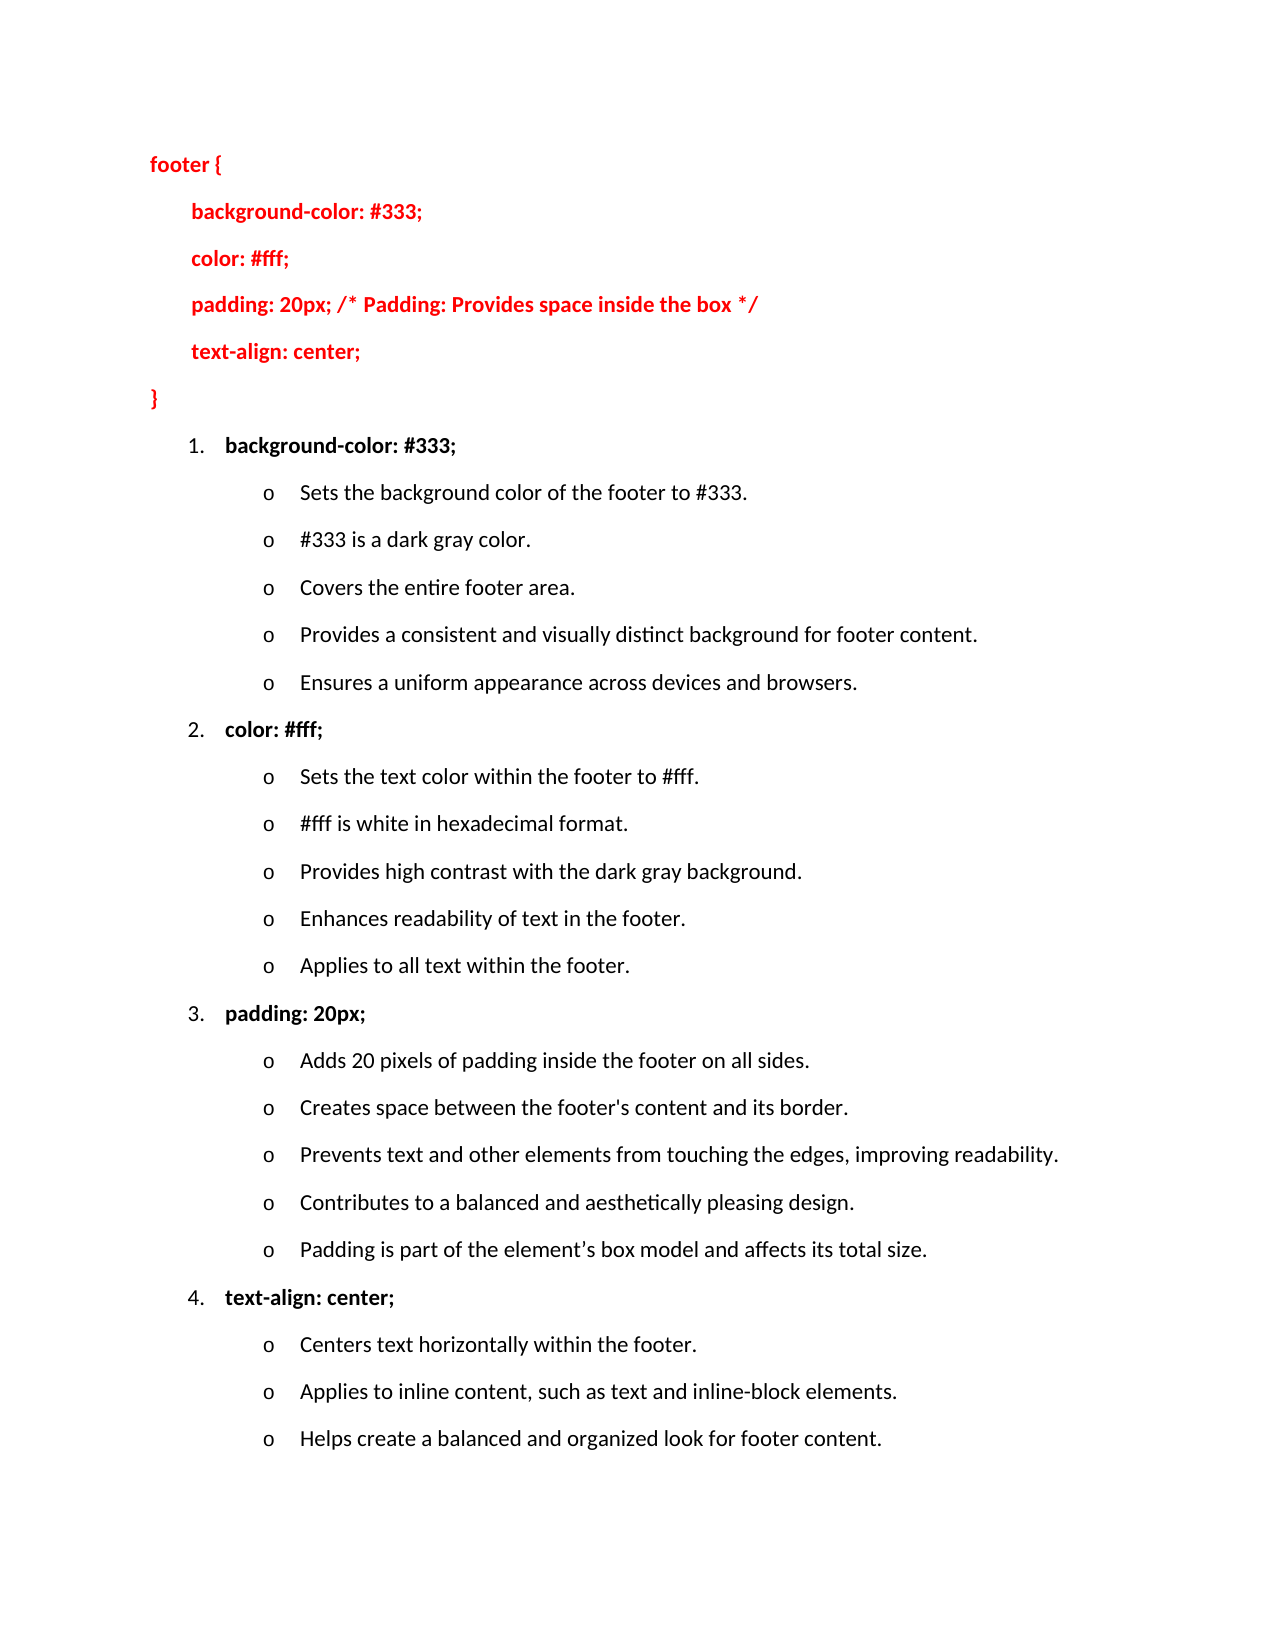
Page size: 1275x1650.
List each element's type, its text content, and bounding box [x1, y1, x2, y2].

list #333 is a dark gray color. [262, 526, 1125, 554]
text background-color: #333; [150, 197, 1125, 225]
list Applies to inline content, such as text and inline-block elements. [262, 1377, 1125, 1406]
list Contributes to a balanced and aesthetically pleasing design. [262, 1188, 1125, 1217]
text text-align: center; [150, 337, 1125, 366]
list Padding is part of the element’s box model and affects its total size. [262, 1235, 1125, 1264]
list Applies to all text within the footer. [262, 952, 1125, 980]
list Creates space between the footer's content and its border. [262, 1093, 1125, 1122]
text } [150, 384, 1125, 412]
list Prevents text and other elements from touching the edges, improving readability. [262, 1141, 1125, 1169]
text color: #fff; [150, 244, 1125, 272]
list padding: 20px; [187, 999, 1125, 1027]
list Centers text horizontally within the footer. [262, 1330, 1125, 1358]
text padding: 20px; /* Padding: Provides space inside the box */ [150, 291, 1125, 319]
list Provides high contrast with the dark gray background. [262, 857, 1125, 885]
list Adds 20 pixels of padding inside the footer on all sides. [262, 1046, 1125, 1074]
list Covers the entire footer area. [262, 573, 1125, 601]
list #fff is white in hexadecimal format. [262, 809, 1125, 838]
list color: #fff; [187, 715, 1125, 743]
list Provides a consistent and visually distinct background for footer content. [262, 620, 1125, 649]
list Helps create a balanced and organized look for footer content. [262, 1424, 1125, 1453]
list background-color: #333; [187, 431, 1125, 459]
list Ensures a uniform appearance across devices and browsers. [262, 668, 1125, 696]
list text-align: center; [187, 1283, 1125, 1311]
list Enhances readability of text in the footer. [262, 904, 1125, 933]
list Sets the text color within the footer to #fff. [262, 762, 1125, 791]
list Sets the background color of the footer to #333. [262, 478, 1125, 507]
text footer { [150, 150, 1125, 178]
